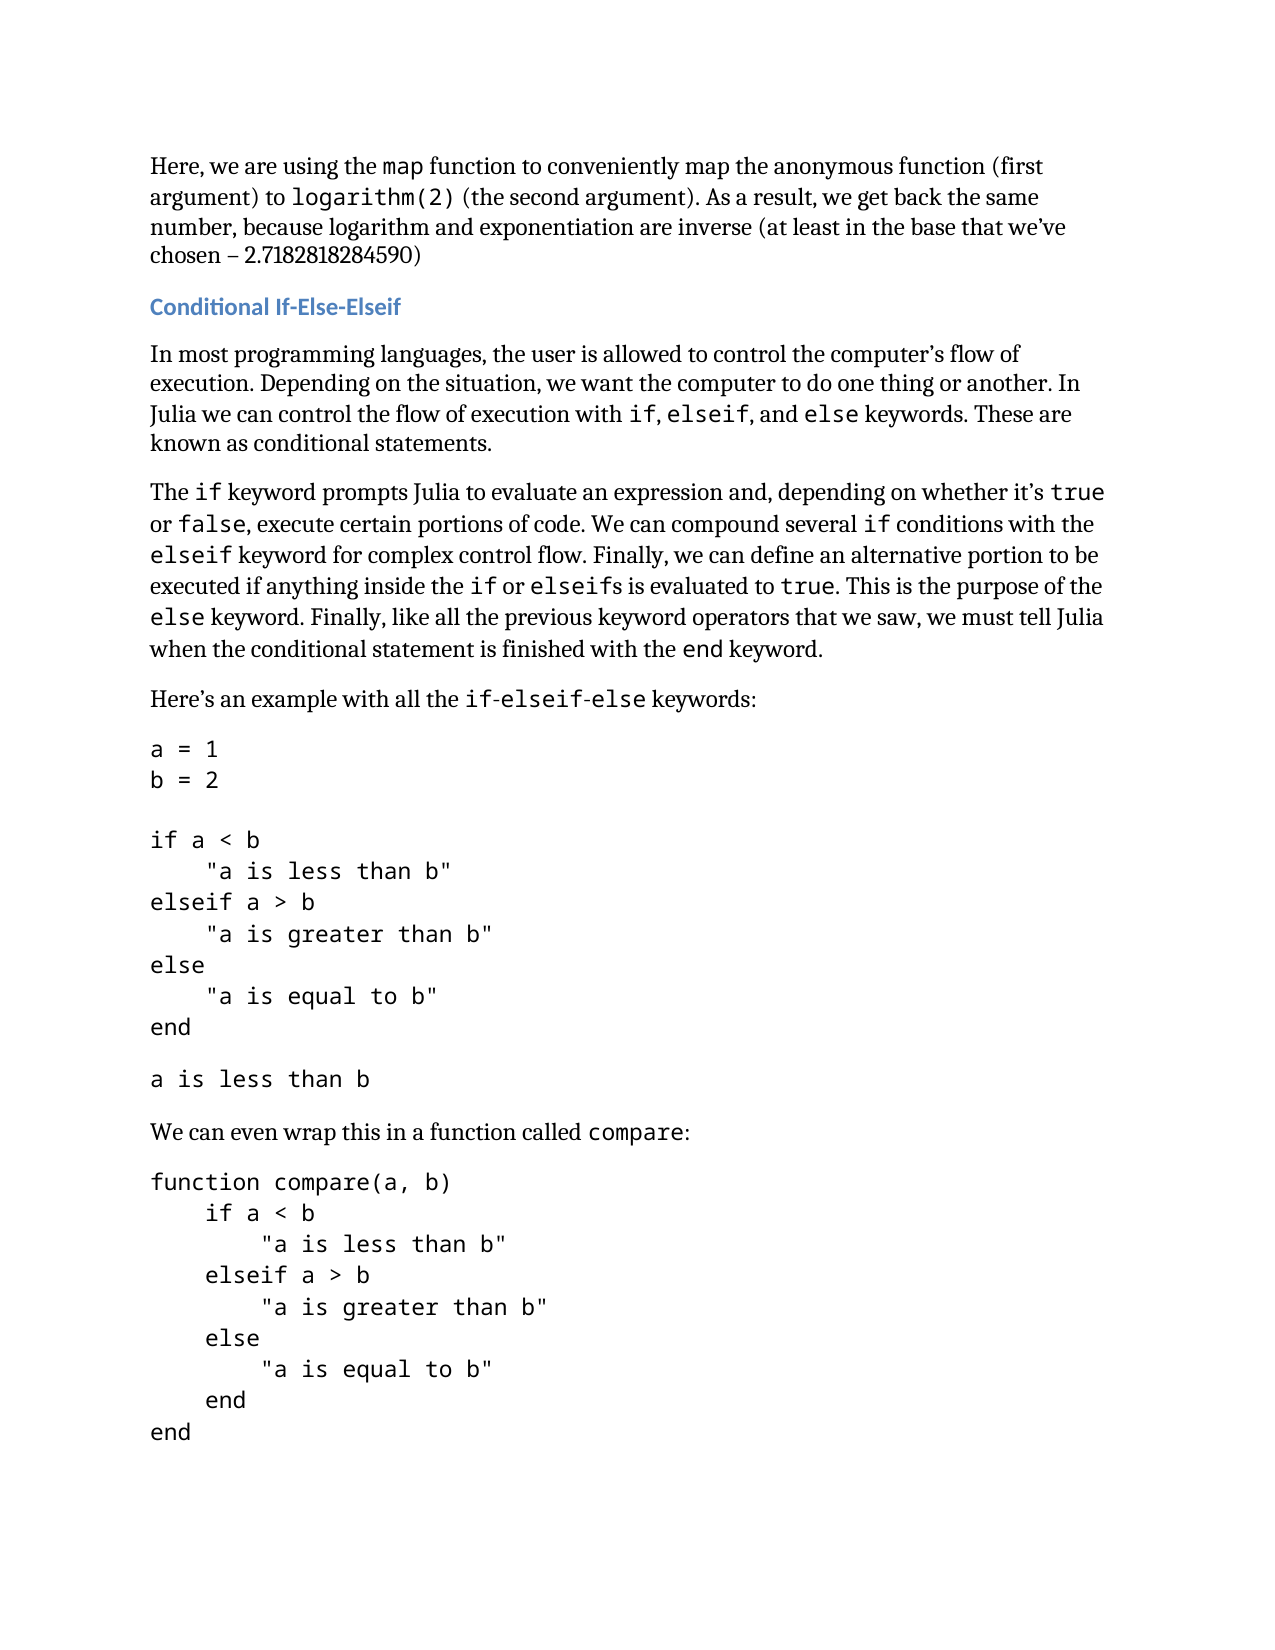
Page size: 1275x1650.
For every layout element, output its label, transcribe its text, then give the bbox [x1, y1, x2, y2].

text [150, 1166, 1125, 1447]
text Here, we are using the map function to conveniently map the anonymous function (first argument) to logarithm(2) (the second argument). As a result, we get back the same number, because logarithm and exponentiation are inverse (at least in the base that we’ve chosen – 2.7182818284590) [150, 150, 1125, 270]
text a = 1 b = 2 if a < b "a is less than b" elseif a > b "a is greater than b" else "a is equal to b" end [150, 733, 1125, 1043]
subtitle Conditional If-Else-Elseif [150, 291, 1125, 321]
text We can even wrap this in a function called compare: [150, 1116, 1125, 1147]
text In most programming languages, the user is allowed to control the computer’s flow of execution. Depending on the situation, we want the computer to do one thing or another. In Julia we can control the flow of execution with if, elseif, and else keywords. These are known as conditional statements. [150, 340, 1125, 458]
text a is less than b [150, 1063, 1125, 1095]
text Here’s an example with all the if-elseif-else keywords: [150, 683, 1125, 714]
text The if keyword prompts Julia to evaluate an expression and, depending on whether it’s true or false, execute certain portions of code. We can compound several if conditions with the elseif keyword for complex control flow. Finally, we can define an alternative portion to be executed if anything inside the if or elseifs is evaluated to true. This is the purpose of the else keyword. Finally, like all the previous keyword operators that we saw, we must tell Julia when the conditional statement is finished with the end keyword. [150, 476, 1125, 664]
